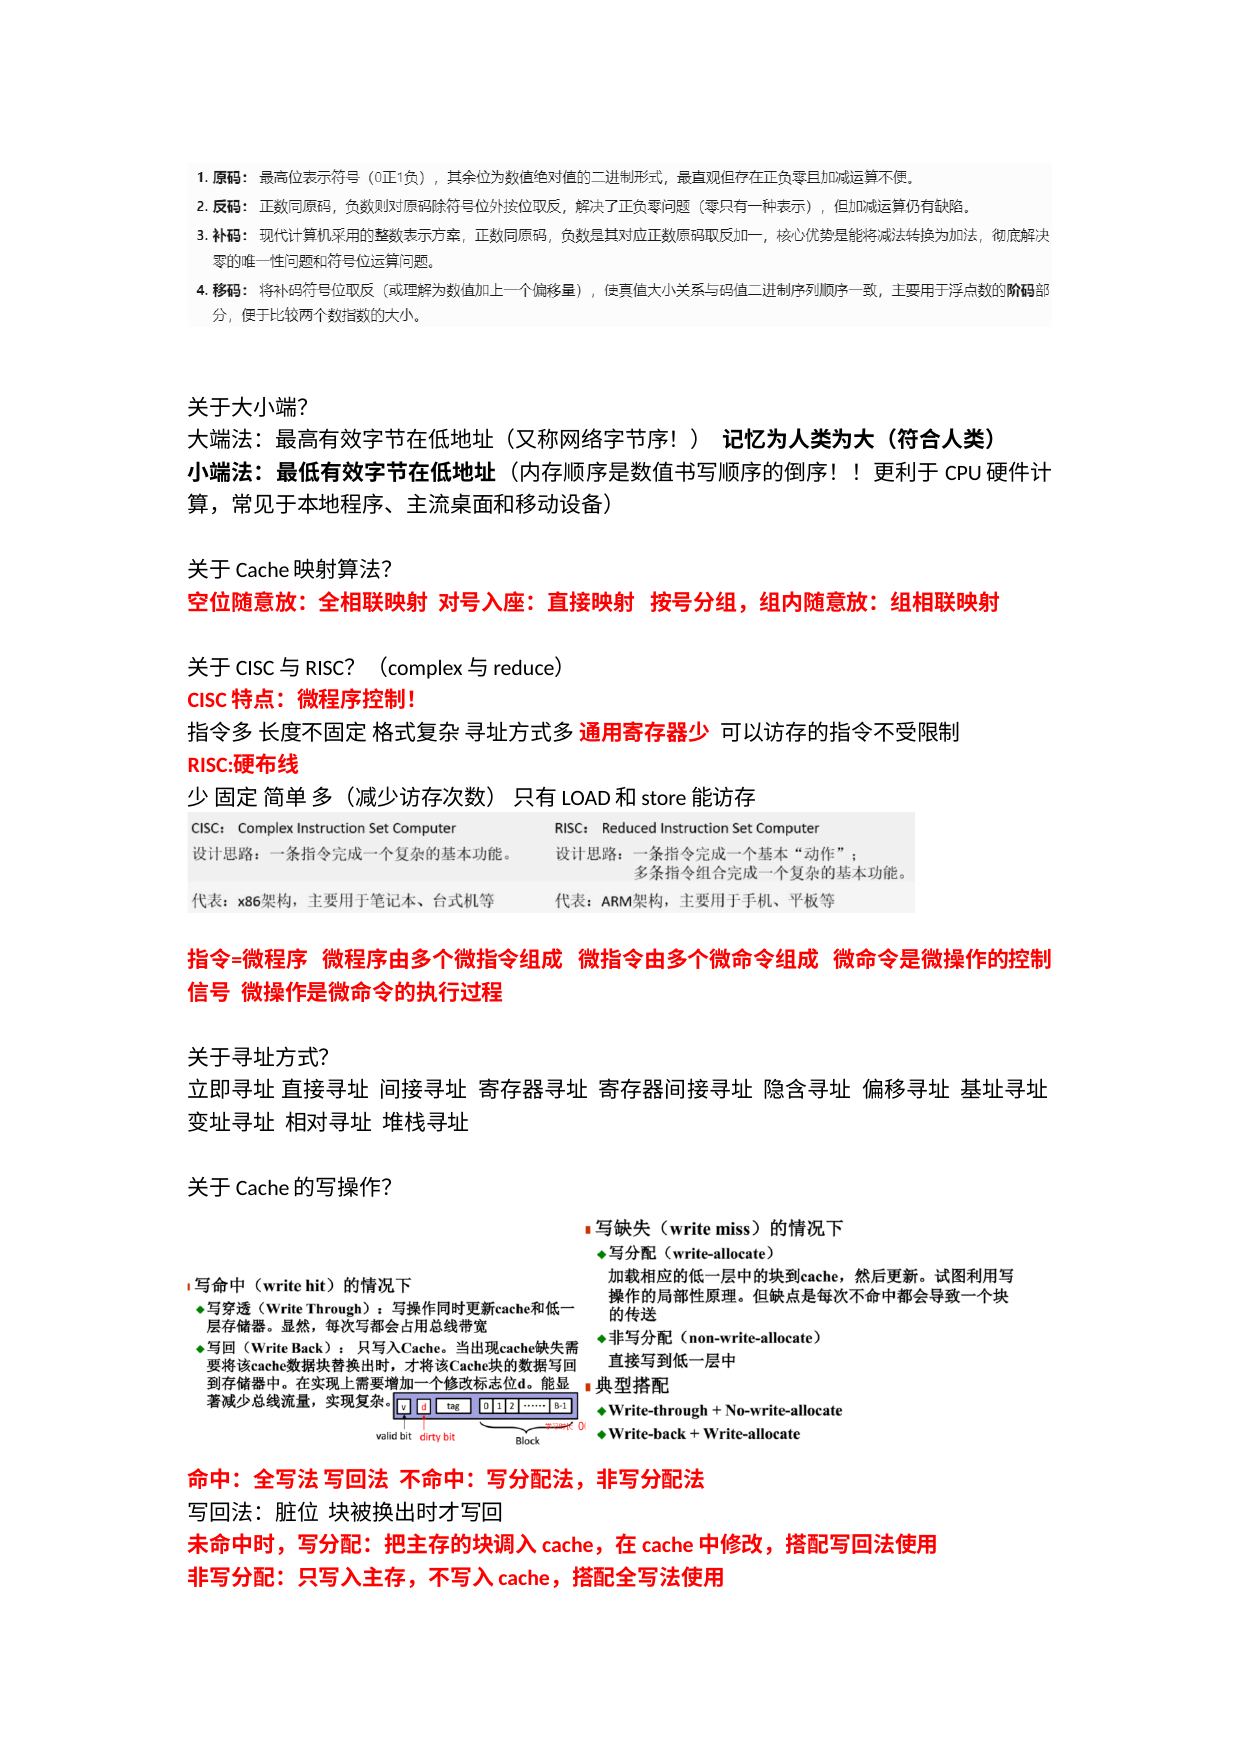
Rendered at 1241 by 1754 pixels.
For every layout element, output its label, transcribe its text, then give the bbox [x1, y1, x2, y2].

text 空位随意放：全相联映射 对号入座：直接映射 按号分组，组内随意放：组相联映射 [187, 584, 1053, 617]
picture [187, 1216, 1033, 1448]
text 写回法：脏位 块被换出时才写回 [187, 1494, 1053, 1527]
text 立即寻址 直接寻址 间接寻址 寄存器寻址 寄存器间接寻址 隐含寻址 偏移寻址 基址寻址 变址寻址 相对寻址 堆栈寻址 [187, 1072, 1053, 1137]
text 关于大小端？ [187, 389, 1053, 422]
text 小端法：最低有效字节在低地址（内存顺序是数值书写顺序的倒序！！更利于CPU硬件计算，常见于本地程序、主流桌面和移动设备） [187, 454, 1053, 519]
text 少 固定 简单 多（减少访存次数） 只有LOAD和store能访存 [187, 779, 1053, 812]
text 关于Cache的写操作？ [187, 1169, 1053, 1202]
text CISC特点：微程序控制！ [187, 682, 1053, 714]
text 命中：全写法 写回法 不命中：写分配法，非写分配法 [187, 1462, 1053, 1494]
text 非写分配：只写入主存，不写入cache，搭配全写法使用 [187, 1559, 1053, 1592]
text 指令多 长度不固定 格式复杂 寻址方式多 通用寄存器少 可以访存的指令不受限制 [187, 714, 1053, 747]
text 未命中时，写分配：把主存的块调入cache，在cache中修改，搭配写回法使用 [187, 1527, 1053, 1559]
text 关于Cache映射算法？ [187, 552, 1053, 584]
text 大端法：最高有效字节在低地址（又称网络字节序！） 记忆为人类为大（符合人类） [187, 422, 1053, 454]
picture [187, 162, 1052, 327]
text 关于CISC与RISC？（complex与reduce） [187, 649, 1053, 682]
text RISC:硬布线 [187, 747, 1053, 779]
picture [187, 812, 915, 913]
text 关于寻址方式？ [187, 1039, 1053, 1072]
text 指令=微程序 微程序由多个微指令组成 微指令由多个微命令组成 微命令是微操作的控制信号 微操作是微命令的执行过程 [187, 942, 1053, 1007]
